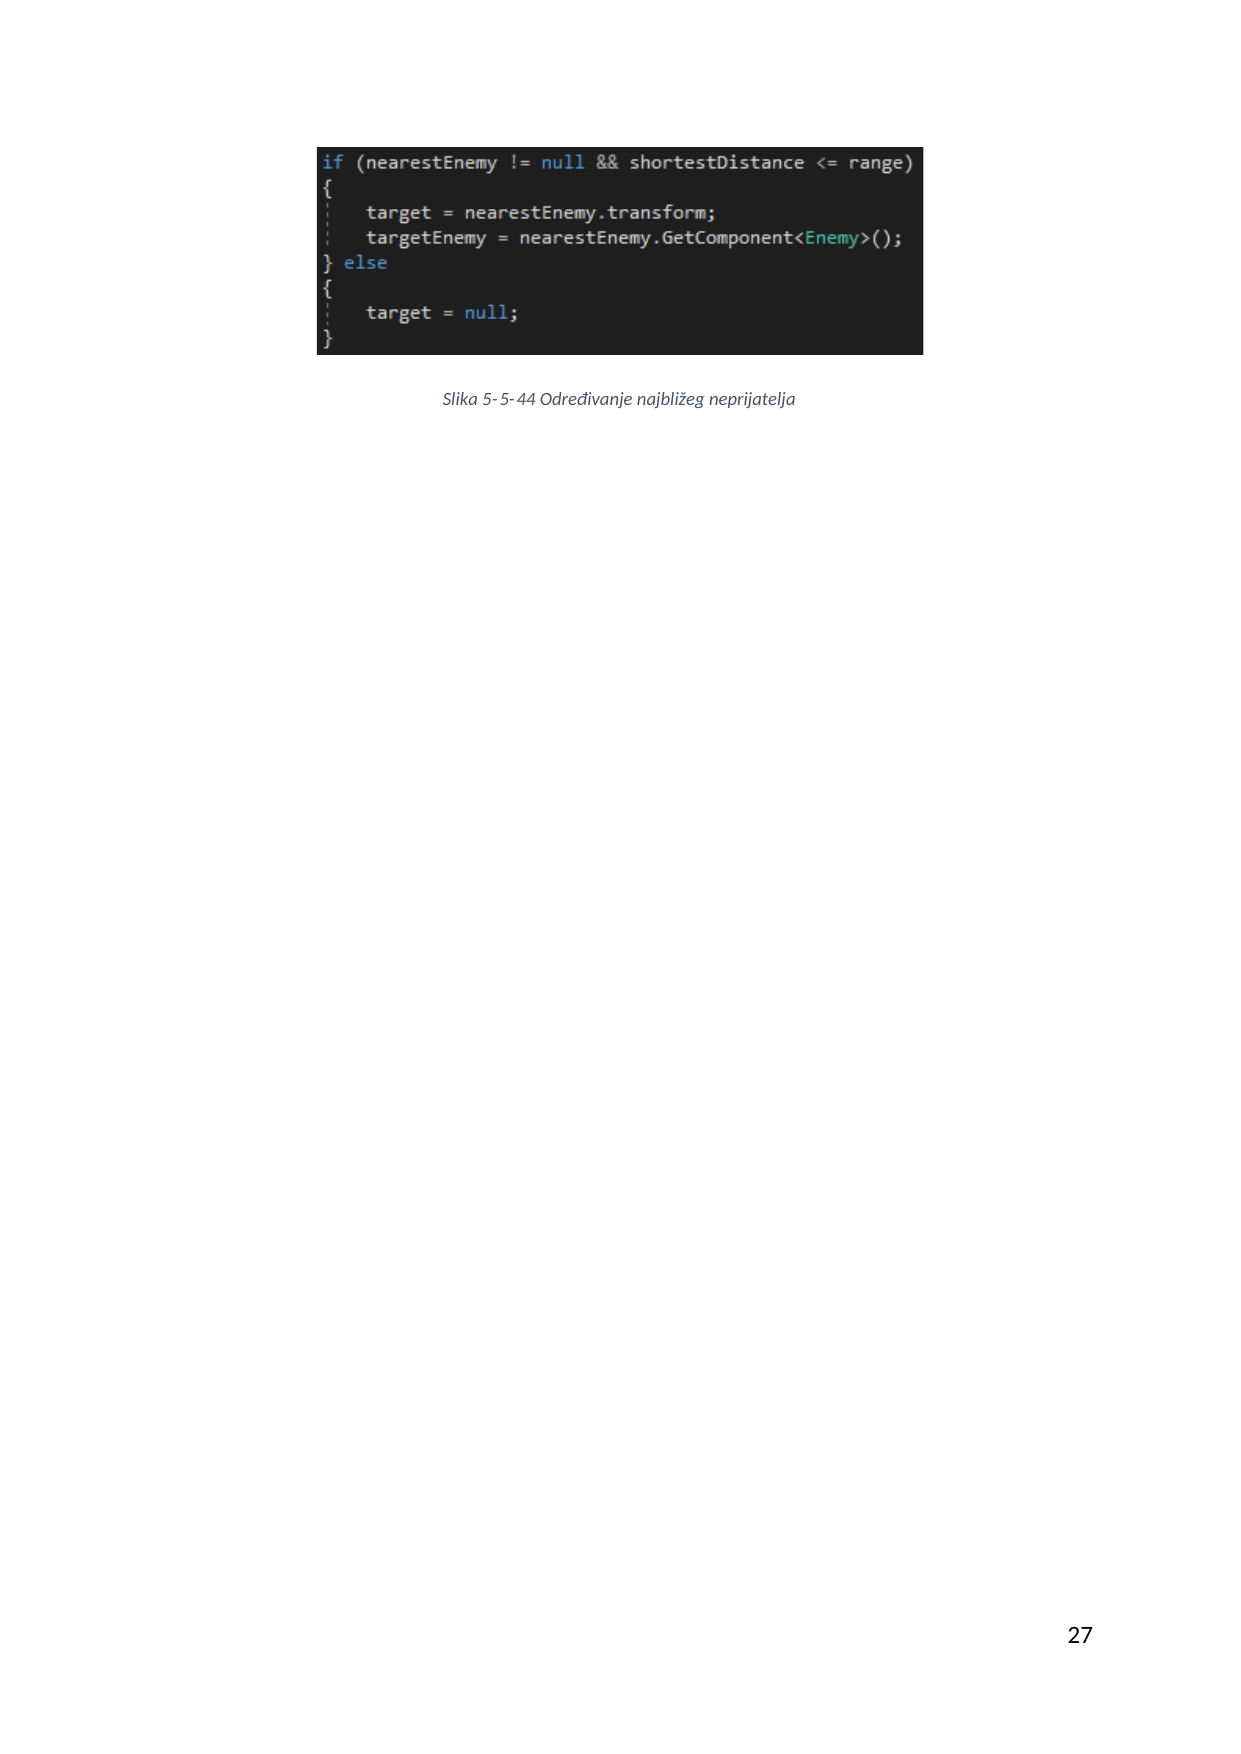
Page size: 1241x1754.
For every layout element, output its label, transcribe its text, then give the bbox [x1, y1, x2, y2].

picture [316, 147, 924, 355]
